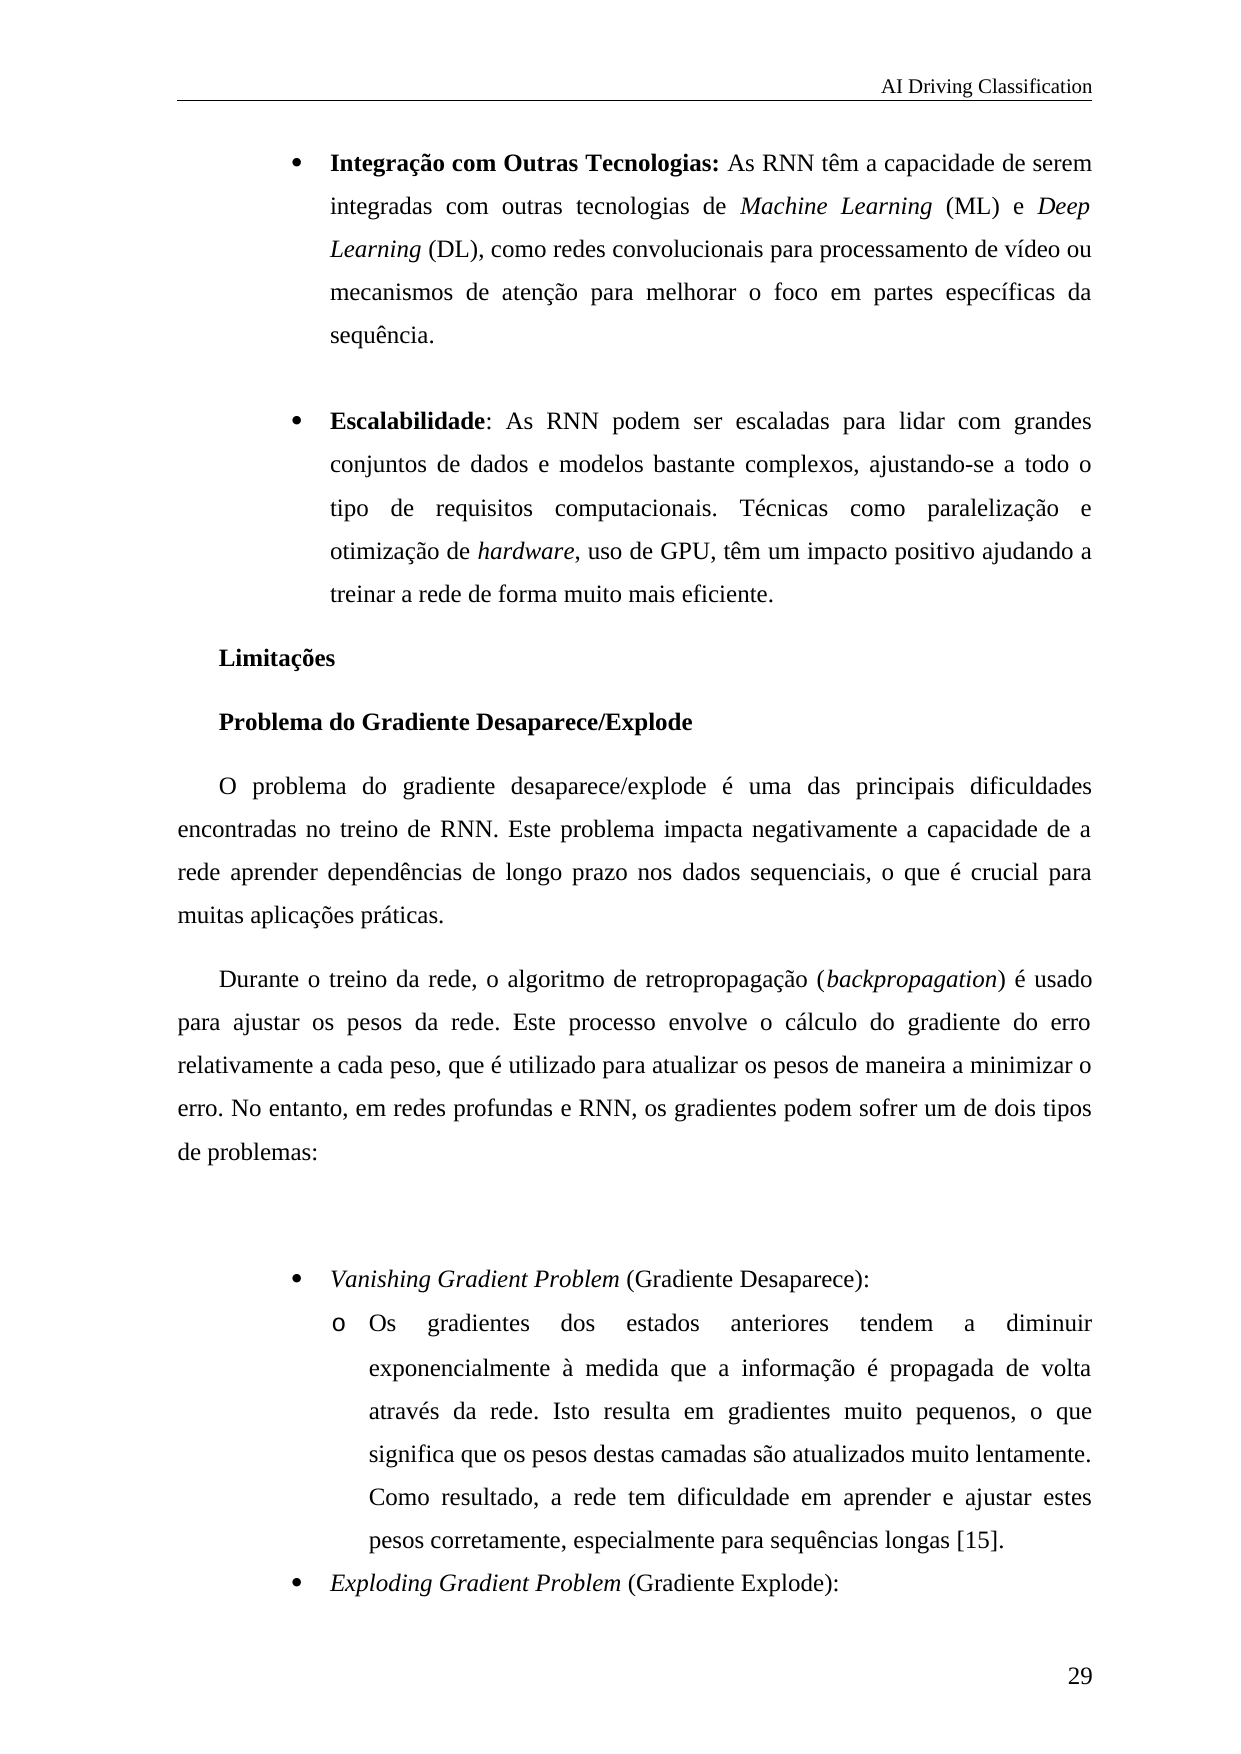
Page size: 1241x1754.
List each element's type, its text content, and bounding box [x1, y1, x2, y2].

text Problema do Gradiente Desaparece/Explode [177, 707, 1092, 736]
text Limitações [177, 643, 1092, 672]
list Escalabilidade: As RNN podem ser escaladas para lidar com grandes conjuntos de dados e modelos bastante complexos, ajustando-se a todo o tipo de requisitos computacionais. Técnicas como paralelização e otimização de hardware, uso de GPU, têm um impacto positivo ajudando a treinar a rede de forma muito mais eficiente. [292, 406, 1092, 608]
list Exploding Gradient Problem (Gradiente Explode): [292, 1568, 1092, 1597]
list Os gradientes dos estados anteriores tendem a diminuir exponencialmente à medida que a informação é propagada de volta através da rede. Isto resulta em gradientes muito pequenos, o que significa que os pesos destas camadas são atualizados muito lentamente. Como resultado, a rede tem dificuldade em aprender e ajustar estes pesos corretamente, especialmente para sequências longas . [331, 1308, 1092, 1554]
list Vanishing Gradient Problem (Gradiente Desaparece): [292, 1264, 1092, 1293]
list Integração com Outras Tecnologias: As RNN têm a capacidade de serem integradas com outras tecnologias de Machine Learning (ML) e Deep Learning (DL), como redes convolucionais para processamento de vídeo ou mecanismos de atenção para melhorar o foco em partes específicas da sequência. [292, 148, 1092, 349]
text O problema do gradiente desaparece/explode é uma das principais dificuldades encontradas no treino de RNN. Este problema impacta negativamente a capacidade de a rede aprender dependências de longo prazo nos dados sequenciais, o que é crucial para muitas aplicações práticas. [177, 771, 1092, 929]
text Durante o treino da rede, o algoritmo de retropropagação (backpropagation) é usado para ajustar os pesos da rede. Este processo envolve o cálculo do gradiente do erro relativamente a cada peso, que é utilizado para atualizar os pesos de maneira a minimizar o erro. No entanto, em redes profundas e RNN, os gradientes podem sofrer um de dois tipos de problemas: [177, 964, 1092, 1165]
